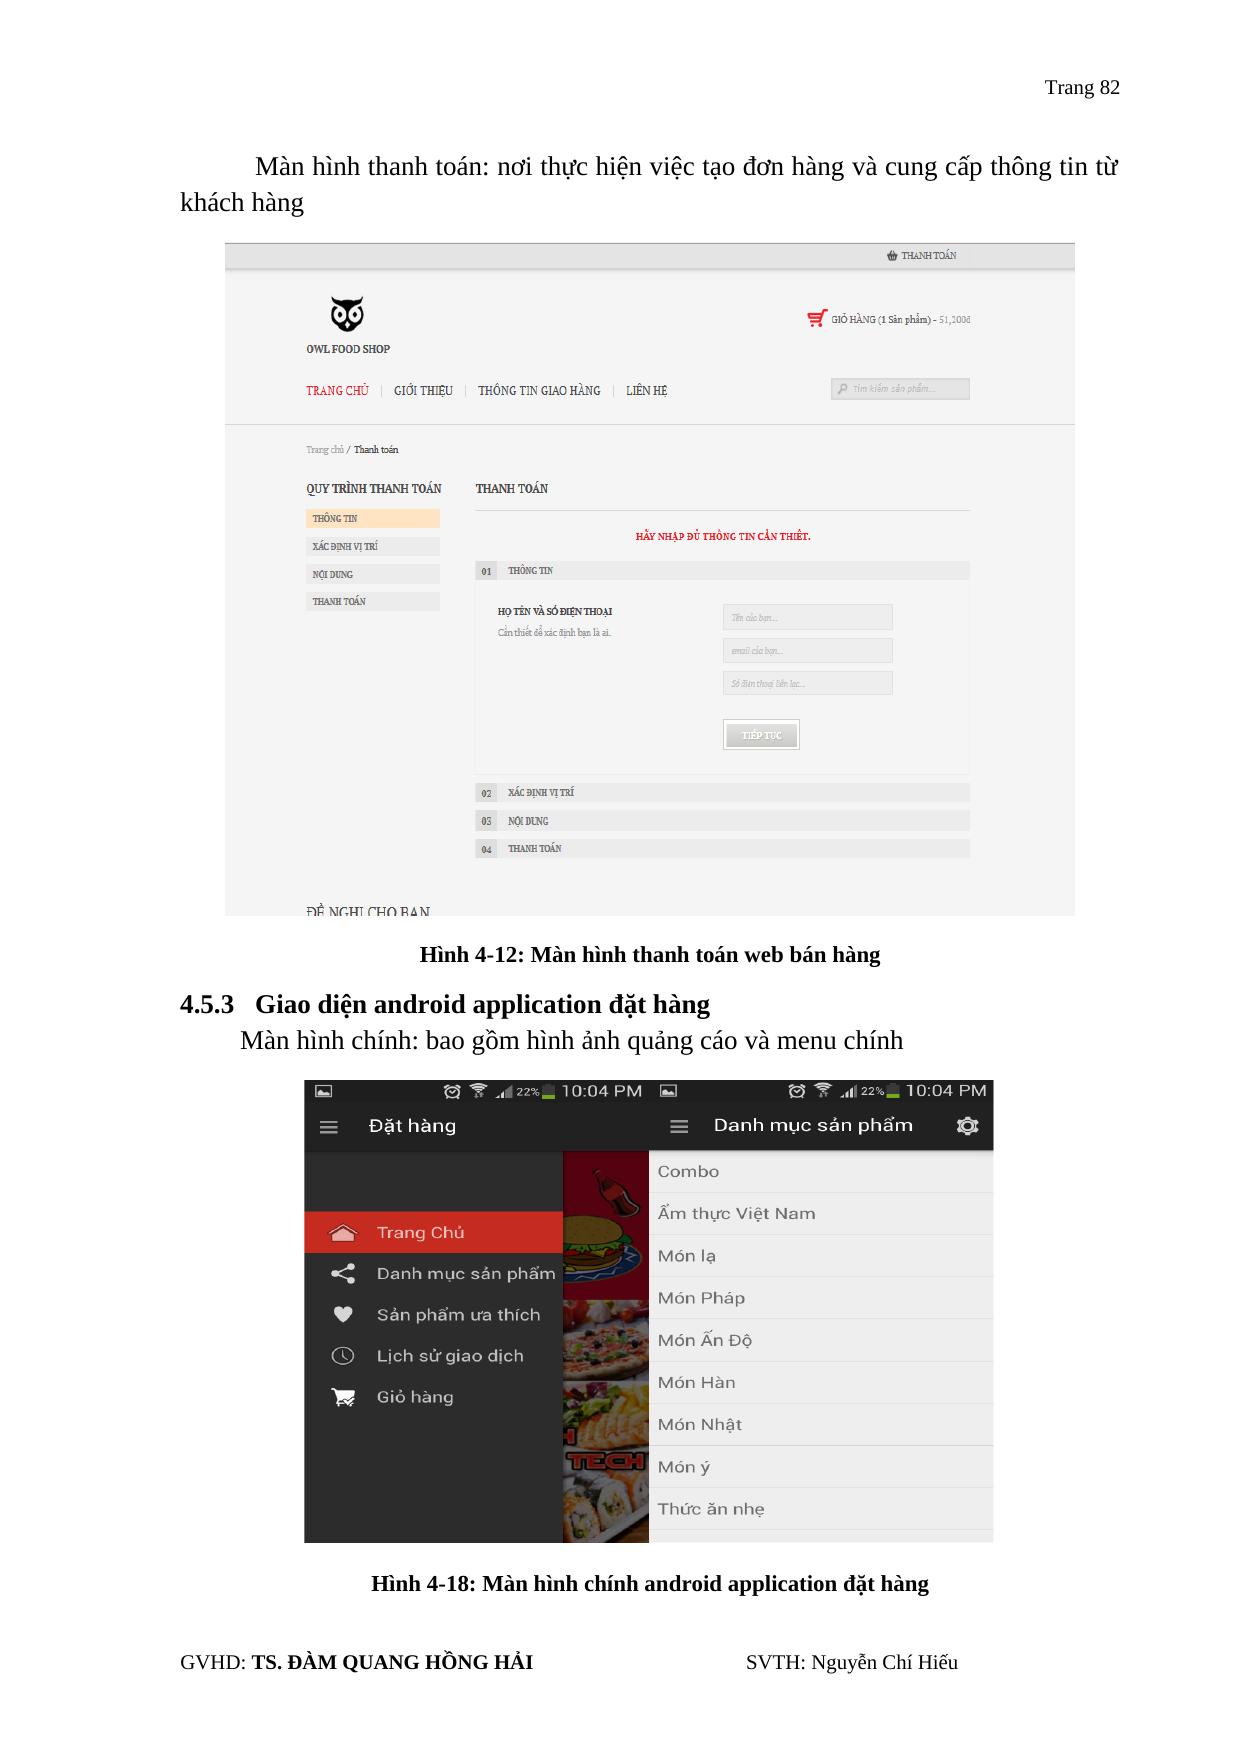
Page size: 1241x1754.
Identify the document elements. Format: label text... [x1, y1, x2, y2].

subtitle Giao diện android application đặt hàng [180, 988, 1120, 1019]
picture [225, 242, 1075, 916]
text Màn hình chính: bao gồm hình ảnh quảng cáo và menu chính [240, 1024, 1120, 1055]
text Màn hình thanh toán: nơi thực hiện việc tạo đơn hàng và cung cấp thông tin từ khách hàng [180, 150, 1120, 217]
picture [304, 1080, 996, 1545]
